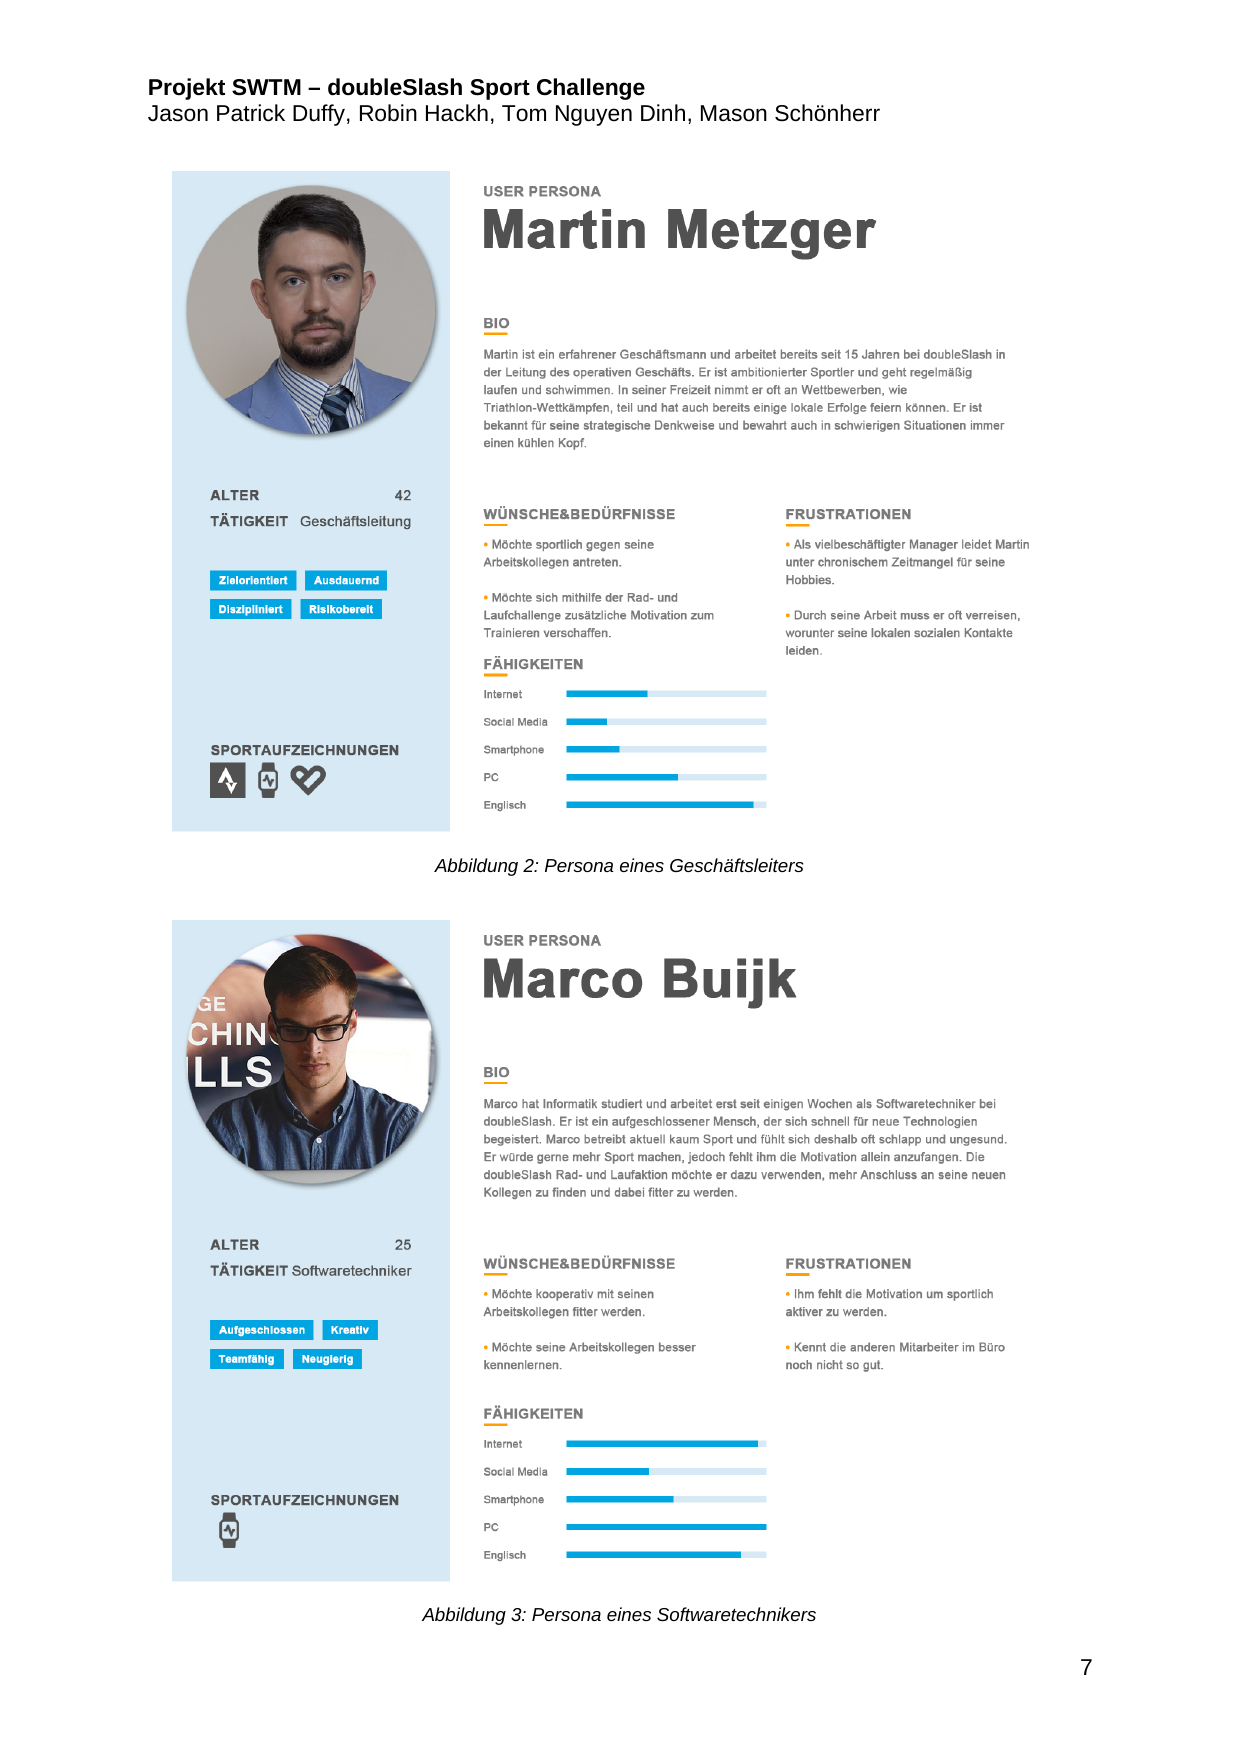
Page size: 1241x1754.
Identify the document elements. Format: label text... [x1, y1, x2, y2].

text Abbildung : Persona eines Softwaretechnikers [148, 1604, 1093, 1626]
picture [148, 897, 1092, 1605]
picture [148, 147, 1092, 855]
text Abbildung : Persona eines Geschäftsleiters [148, 855, 1093, 876]
